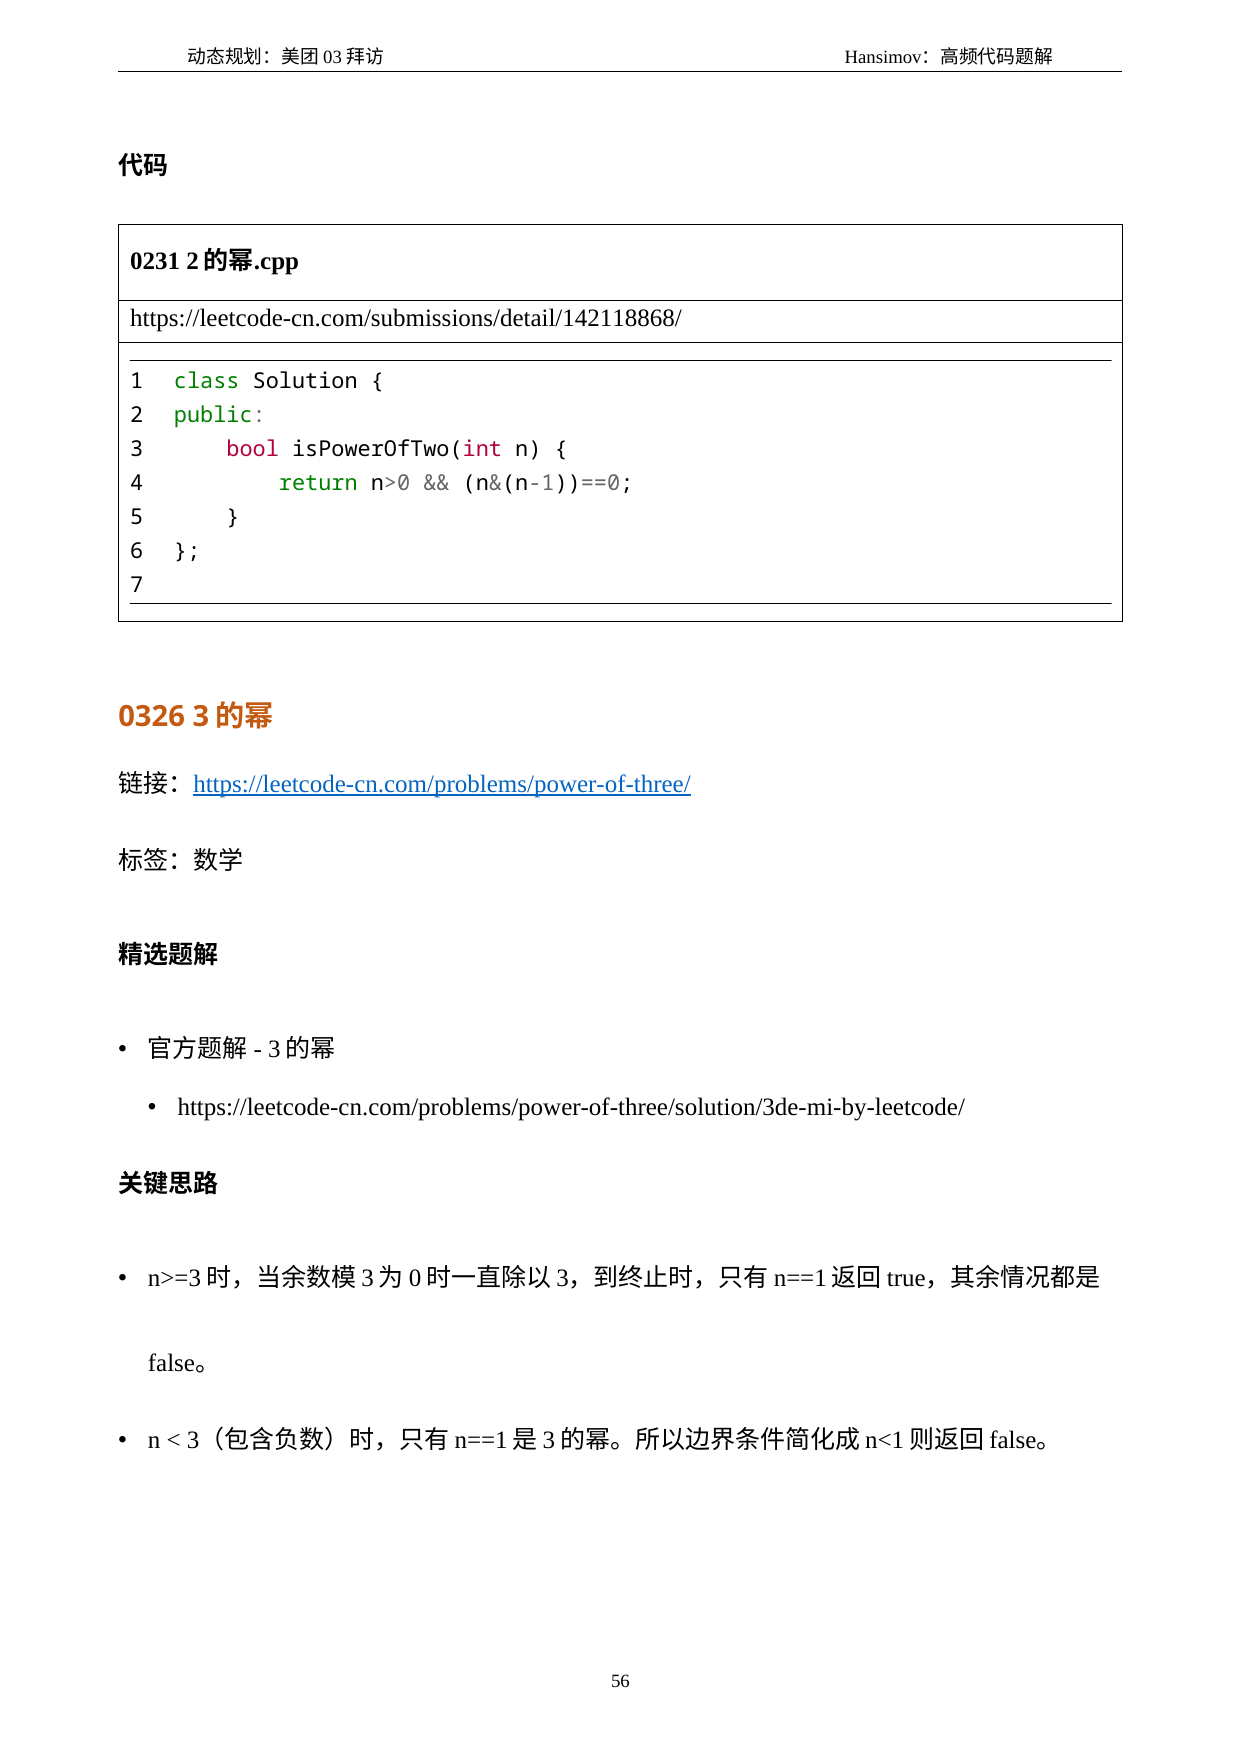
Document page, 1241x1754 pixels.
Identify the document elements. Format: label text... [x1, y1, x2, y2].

text n < 3（包含负数）时，只有n==1是3的幂。所以边界条件简化成n<1则返回false。 [118, 1404, 1122, 1472]
subtitle 关键思路 [118, 1148, 1097, 1216]
subtitle 代码 [118, 130, 1097, 198]
subtitle 精选题解 [118, 919, 1097, 987]
table_cell class Solution { public: bool isPowerOfTwo(int n) { return n>0 && (n&(n-1))==0; } }; [119, 343, 1122, 621]
table_cell https://leetcode-cn.com/submissions/detail/142118868/ [119, 301, 1122, 342]
text n>=3时，当余数模3为0时一直除以3，到终止时，只有n==1返回true，其余情况都是false。 [118, 1242, 1122, 1395]
text 官方题解 - 3的幂 [118, 1013, 1122, 1081]
subtitle 0326 3的幂 [118, 680, 1097, 748]
text 标签：数学 [118, 825, 1122, 893]
table_header 0231 2的幂.cpp [119, 225, 1122, 300]
text https://leetcode-cn.com/problems/power-of-three/solution/3de-mi-by-leetcode/ [148, 1090, 1122, 1124]
text 链接：https://leetcode-cn.com/problems/power-of-three/ [118, 748, 1122, 816]
